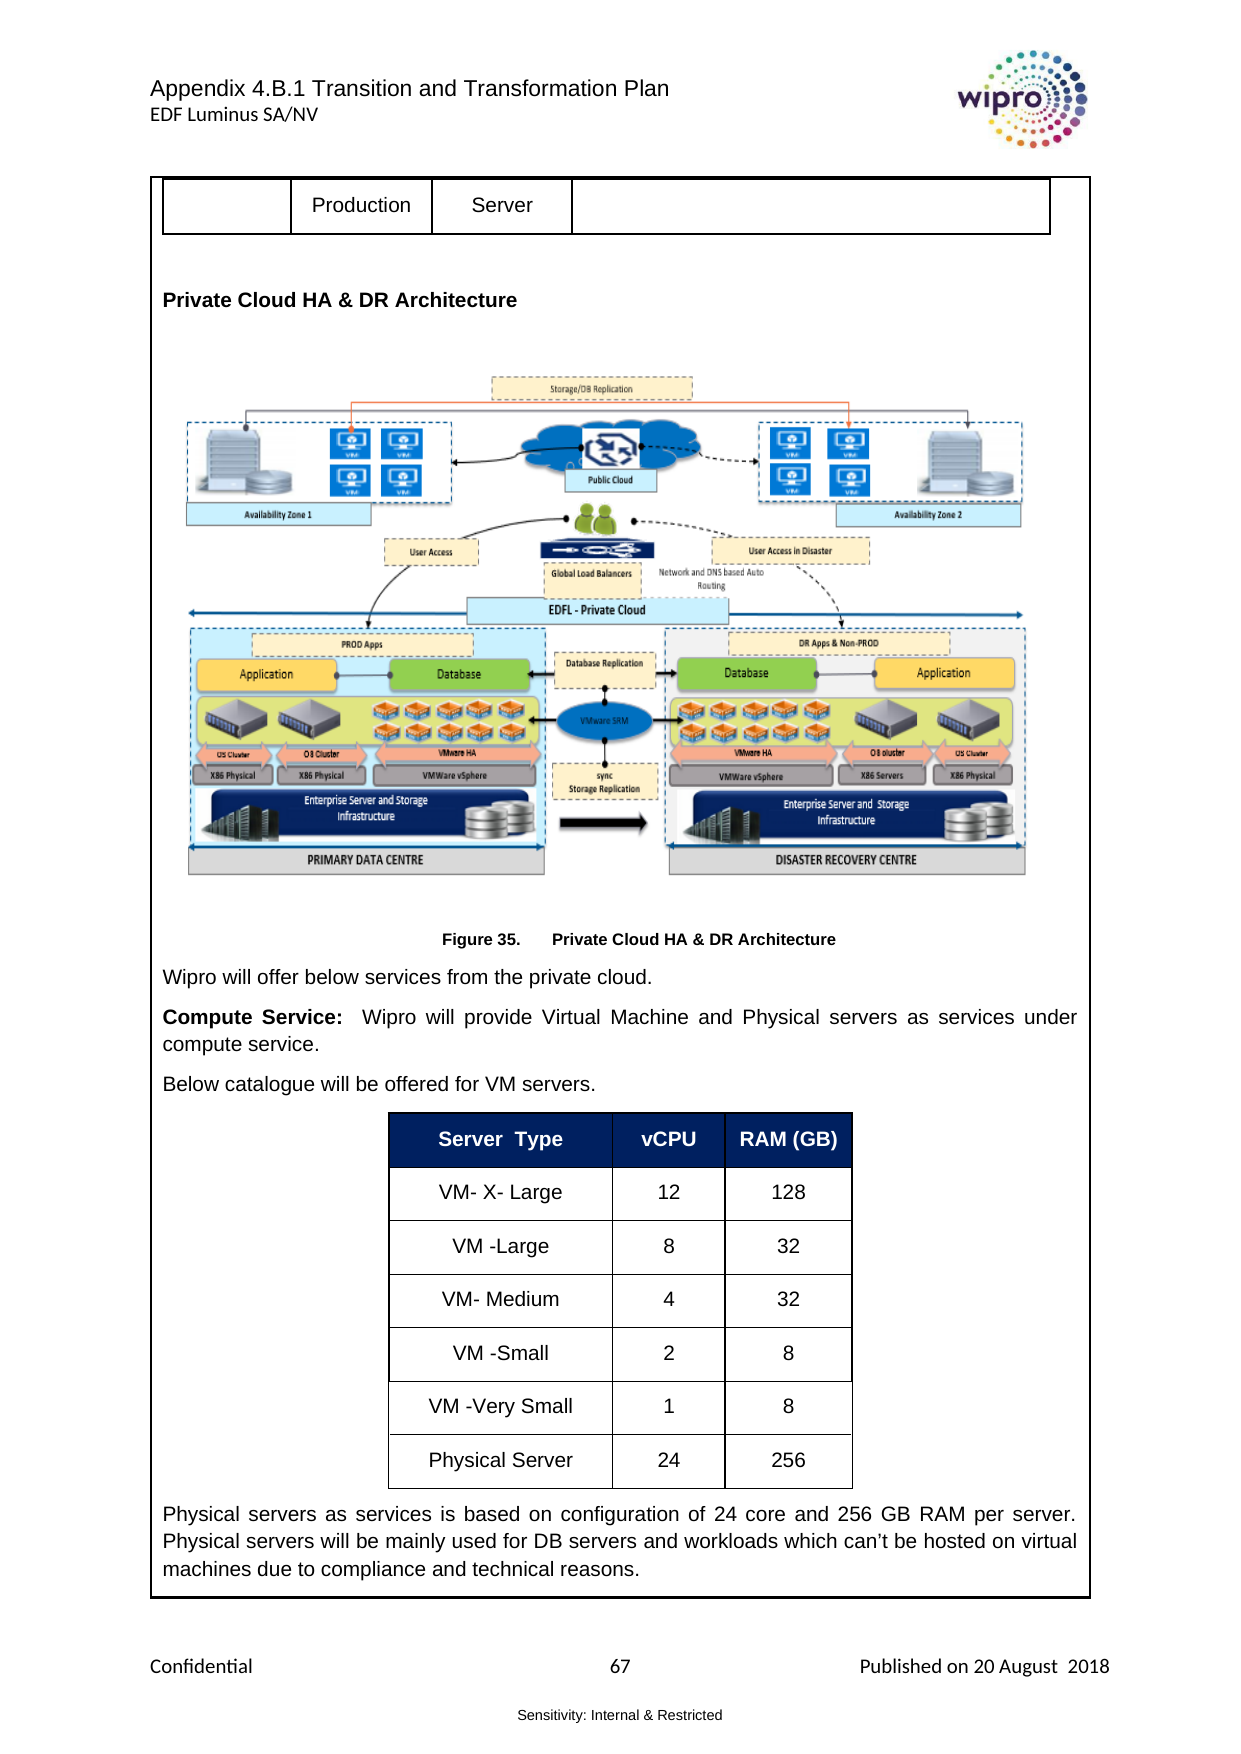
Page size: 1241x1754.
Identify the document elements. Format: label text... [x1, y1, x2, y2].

picture [162, 327, 1060, 914]
picture [943, 48, 1091, 151]
